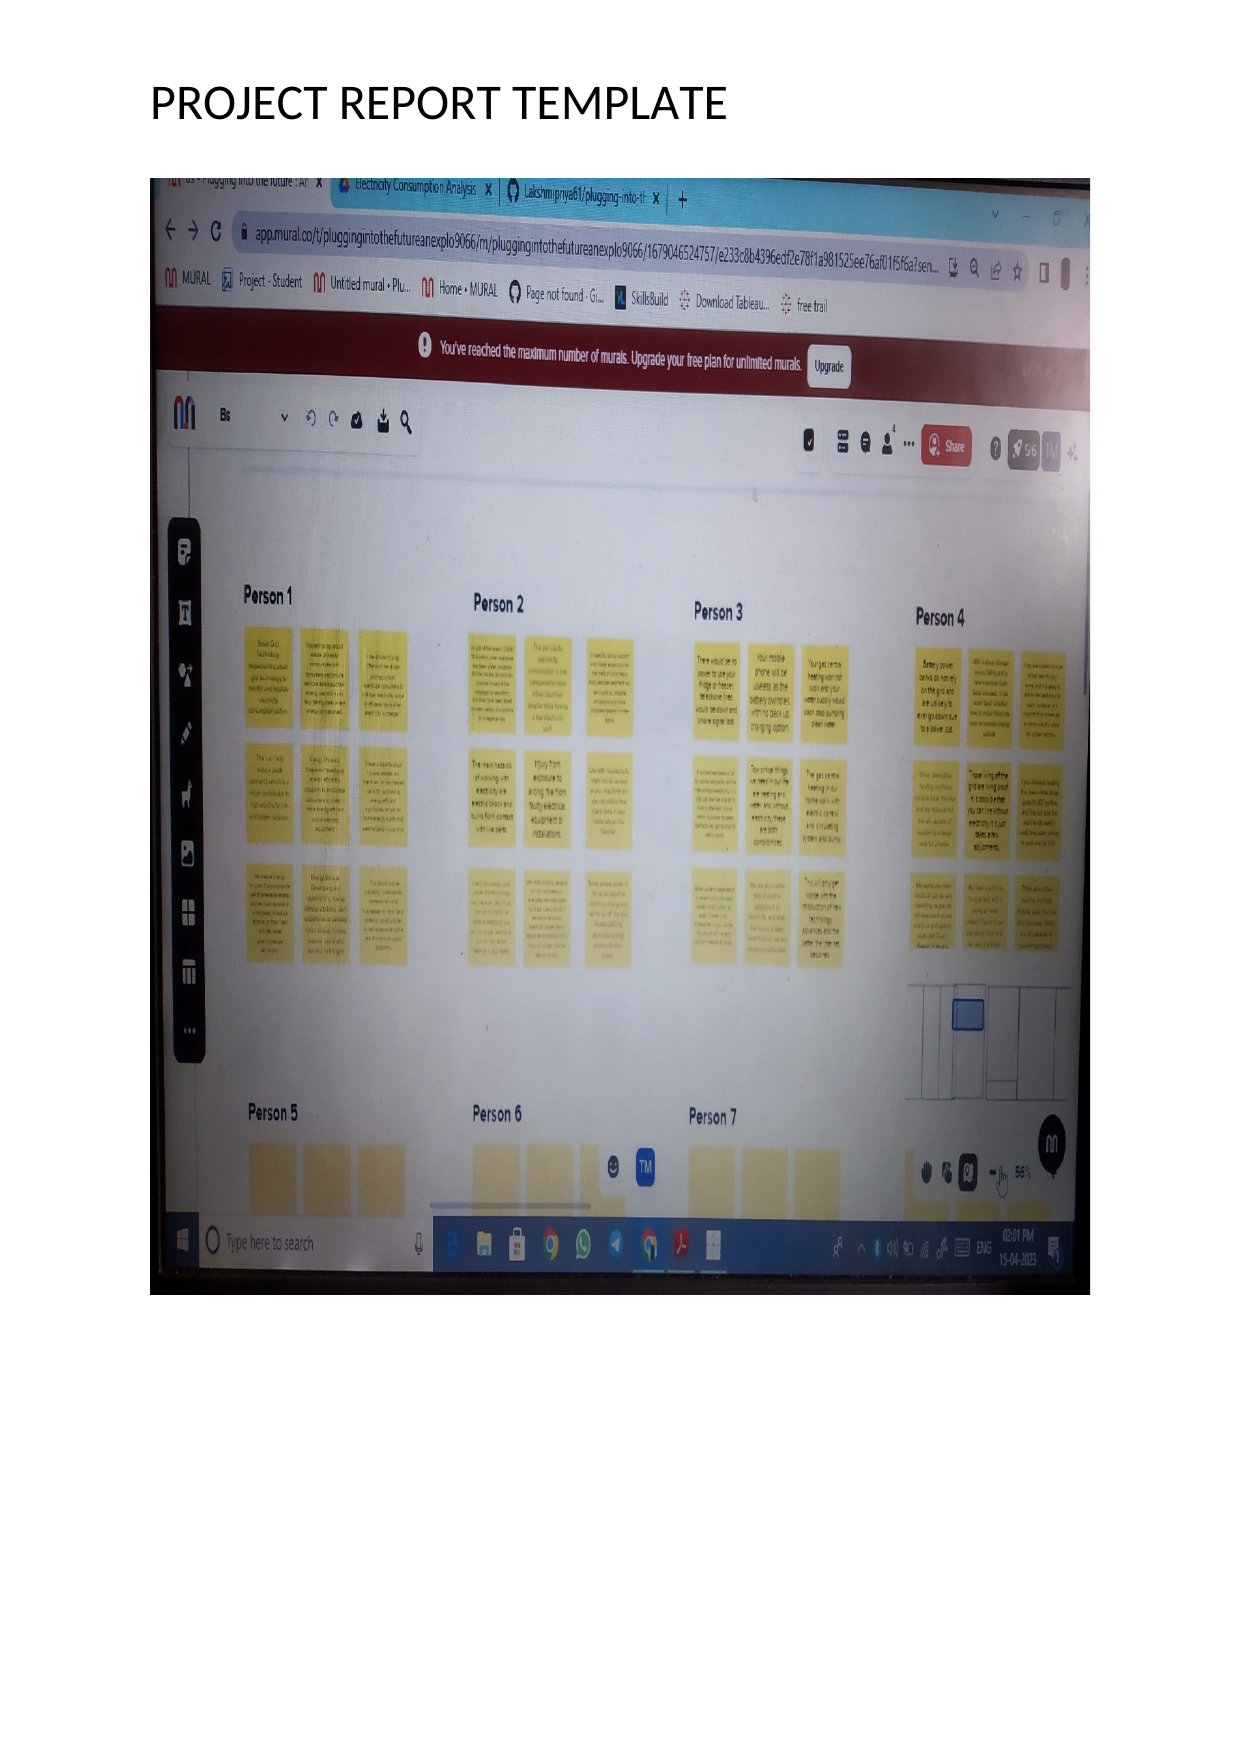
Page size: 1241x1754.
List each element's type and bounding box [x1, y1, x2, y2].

picture [150, 178, 1091, 1295]
